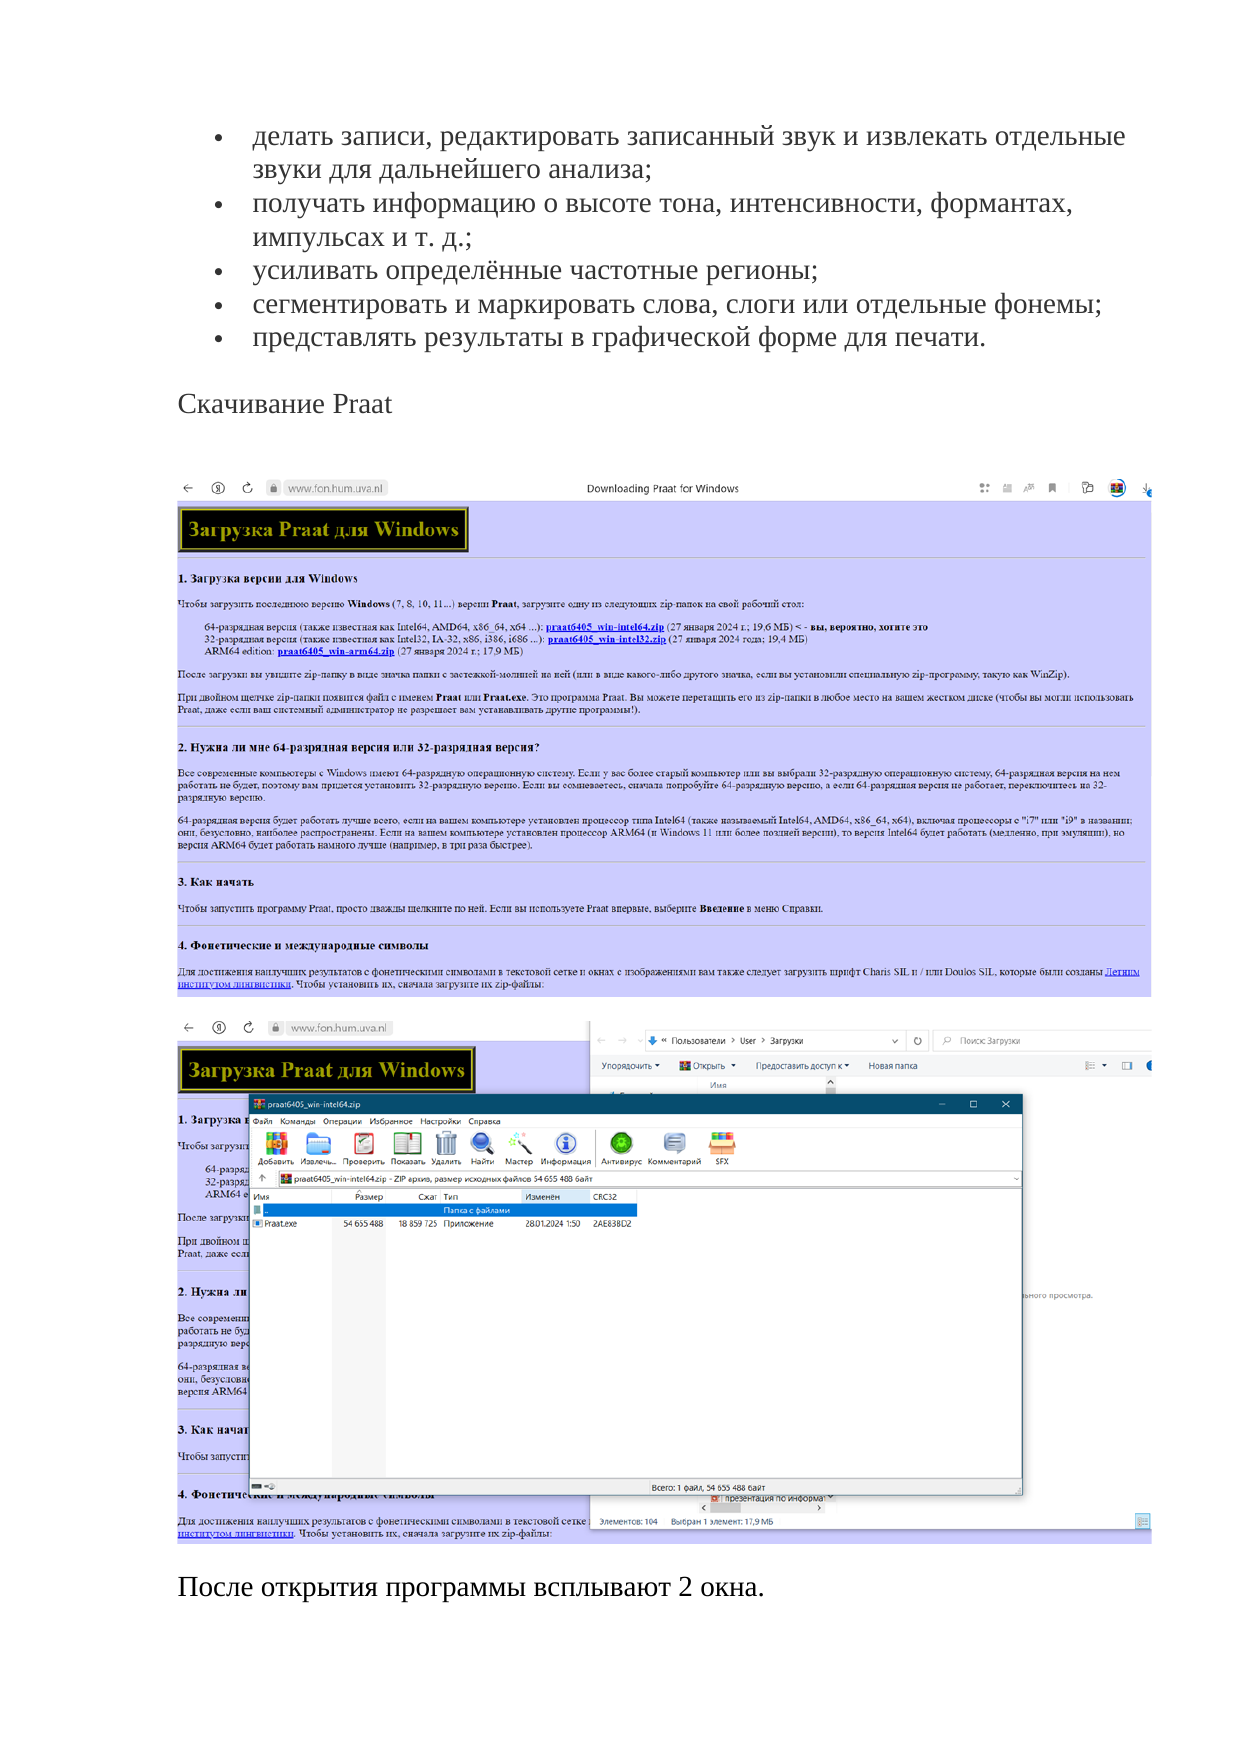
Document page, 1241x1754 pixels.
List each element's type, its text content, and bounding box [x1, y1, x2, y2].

list усиливать определённые частотные регионы; [215, 252, 1152, 286]
list сегментировать и маркировать слова, слоги или отдельные фонемы; [215, 286, 1152, 319]
text После открытия программы всплывают 2 окна. [177, 1569, 1152, 1603]
list представлять результаты в графической форме для печати. [215, 319, 1152, 353]
picture [177, 1021, 1152, 1544]
text Скачивание Praat [177, 386, 1152, 420]
list делать записи, редактировать записанный звук и извлекать отдельные звуки для дальнейшего анализа; [215, 118, 1152, 185]
picture [177, 479, 1152, 997]
list получать информацию о высоте тона, интенсивности, формантах, импульсах и т. д.; [215, 185, 1152, 252]
